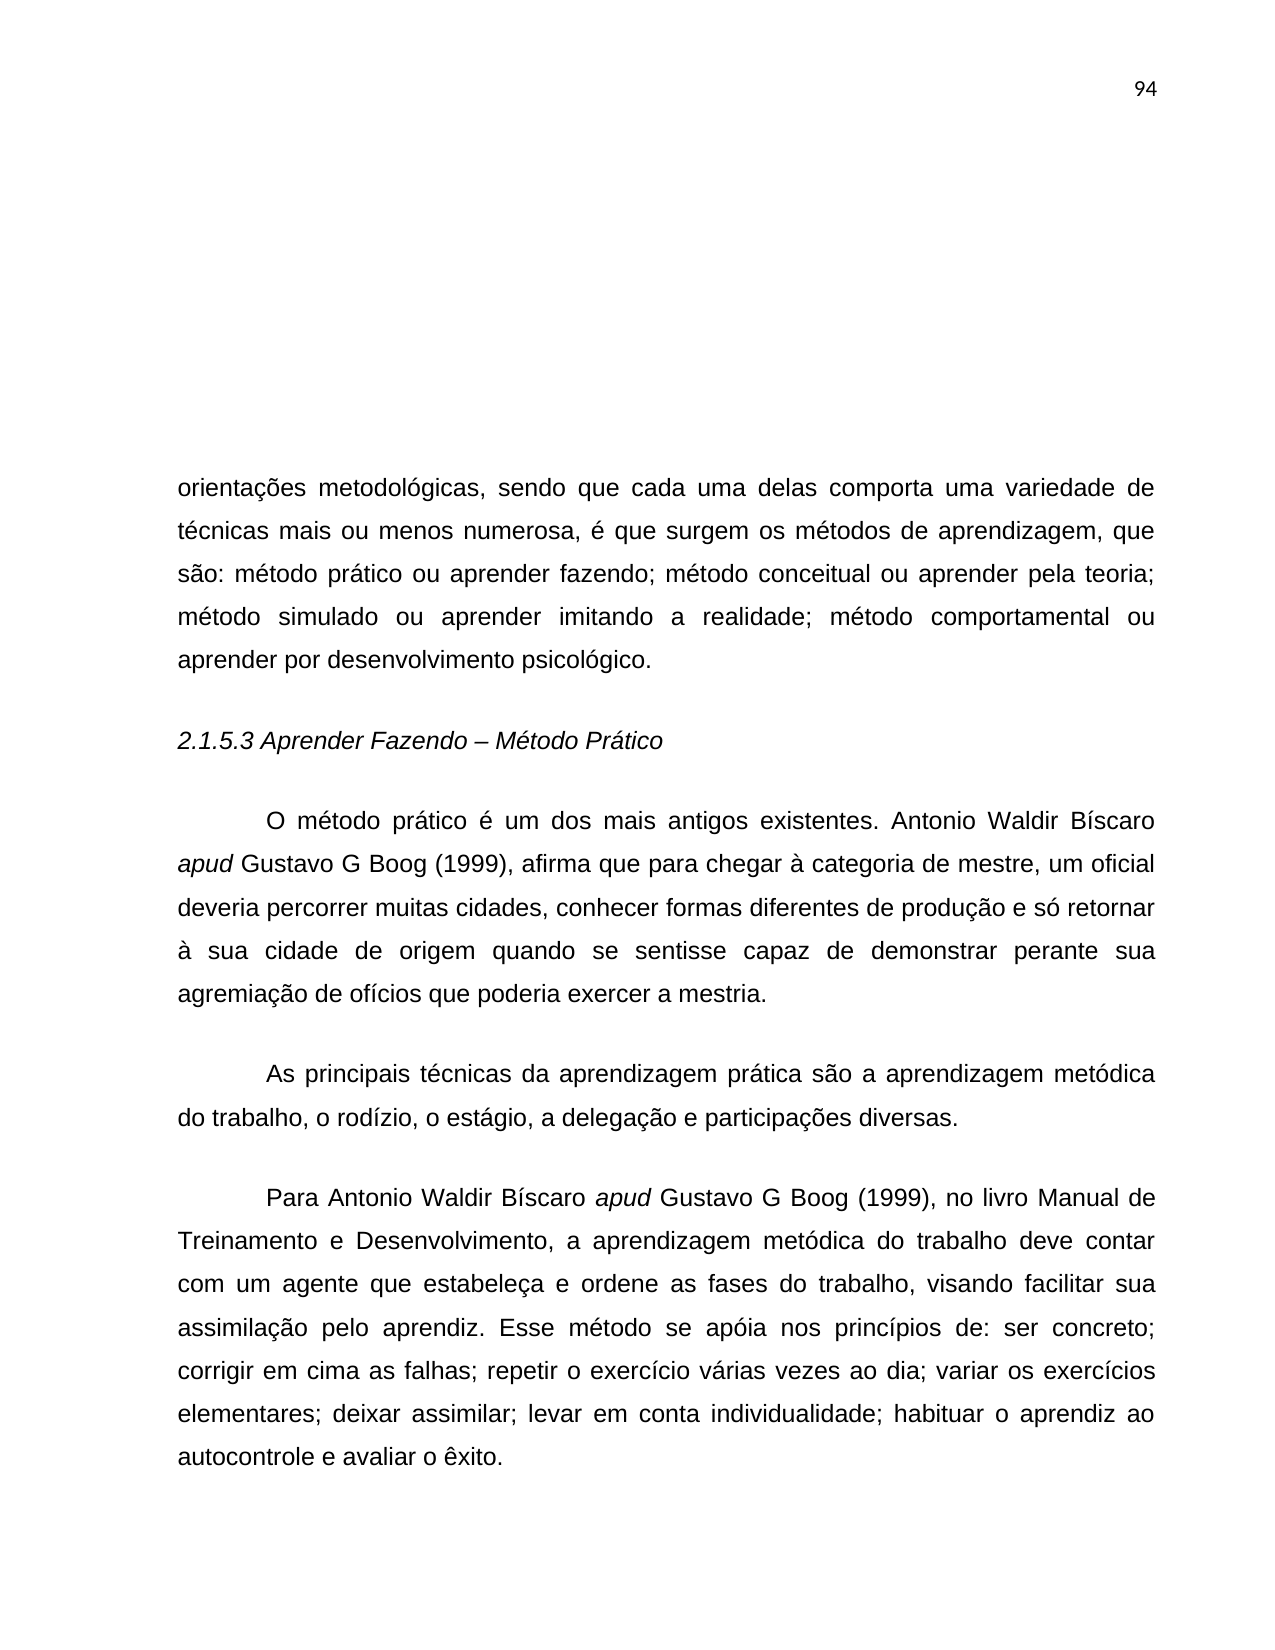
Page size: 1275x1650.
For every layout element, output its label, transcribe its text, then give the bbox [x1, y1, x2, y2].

text Para Antonio Waldir Bíscaro apud Gustavo G Boog (1999), no livro Manual de Treinamento e Desenvolvimento, a aprendizagem metódica do trabalho deve contar com um agente que estabeleça e ordene as fases do trabalho, visando facilitar sua assimilação pelo aprendiz. Esse método se apóia nos princípios de: ser concreto; corrigir em cima as falhas; repetir o exercício várias vezes ao dia; variar os exercícios elementares; deixar assimilar; levar em conta individualidade; habituar o aprendiz ao autocontrole e avaliar o êxito. [177, 1183, 1157, 1471]
text O método prático é um dos mais antigos existentes. Antonio Waldir Bíscaro apud Gustavo G Boog (1999), afirma que para chegar à categoria de mestre, um oficial deveria percorrer muitas cidades, conhecer formas diferentes de produção e só retornar à sua cidade de origem quando se sentisse capaz de demonstrar perante sua agremiação de ofícios que poderia exercer a mestria. [177, 806, 1157, 1007]
text 2.1.5.3 Aprender Fazendo – Método Prático [177, 726, 1157, 754]
text As principais técnicas da aprendizagem prática são a aprendizagem metódica do trabalho, o rodízio, o estágio, a delegação e participações diversas. [177, 1059, 1157, 1131]
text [177, 472, 1157, 674]
